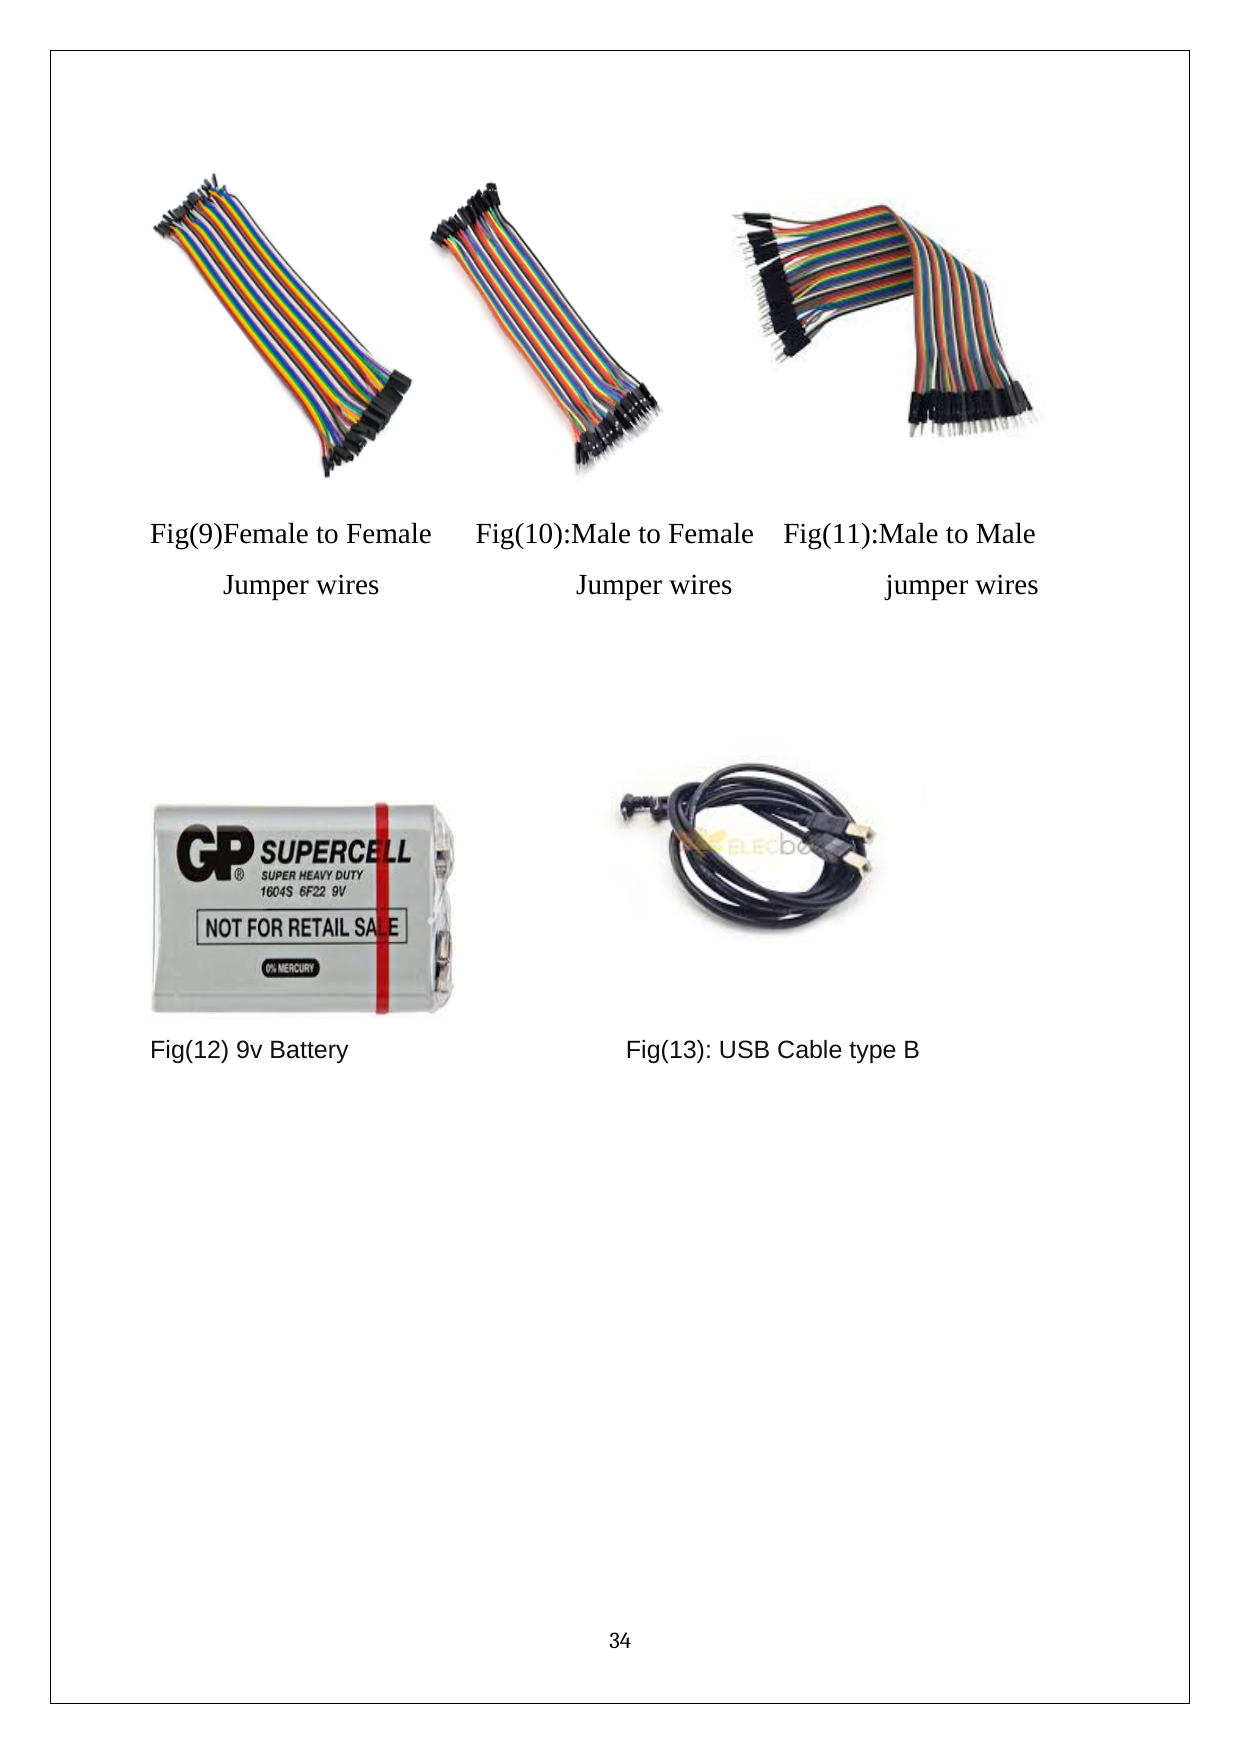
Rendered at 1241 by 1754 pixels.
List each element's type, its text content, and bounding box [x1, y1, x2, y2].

picture [572, 667, 925, 1019]
text Fig(9)Female to Female Fig(10):Male to Female Fig(11):Male to Male [150, 516, 1087, 550]
picture [150, 800, 457, 1019]
picture [150, 150, 415, 502]
picture [420, 150, 674, 502]
text Fig(12) 9v Battery Fig(13): USB Cable type B [150, 1035, 1087, 1064]
text Jumper wires Jumper wires jumper wires [150, 567, 1087, 600]
picture [707, 150, 1059, 502]
